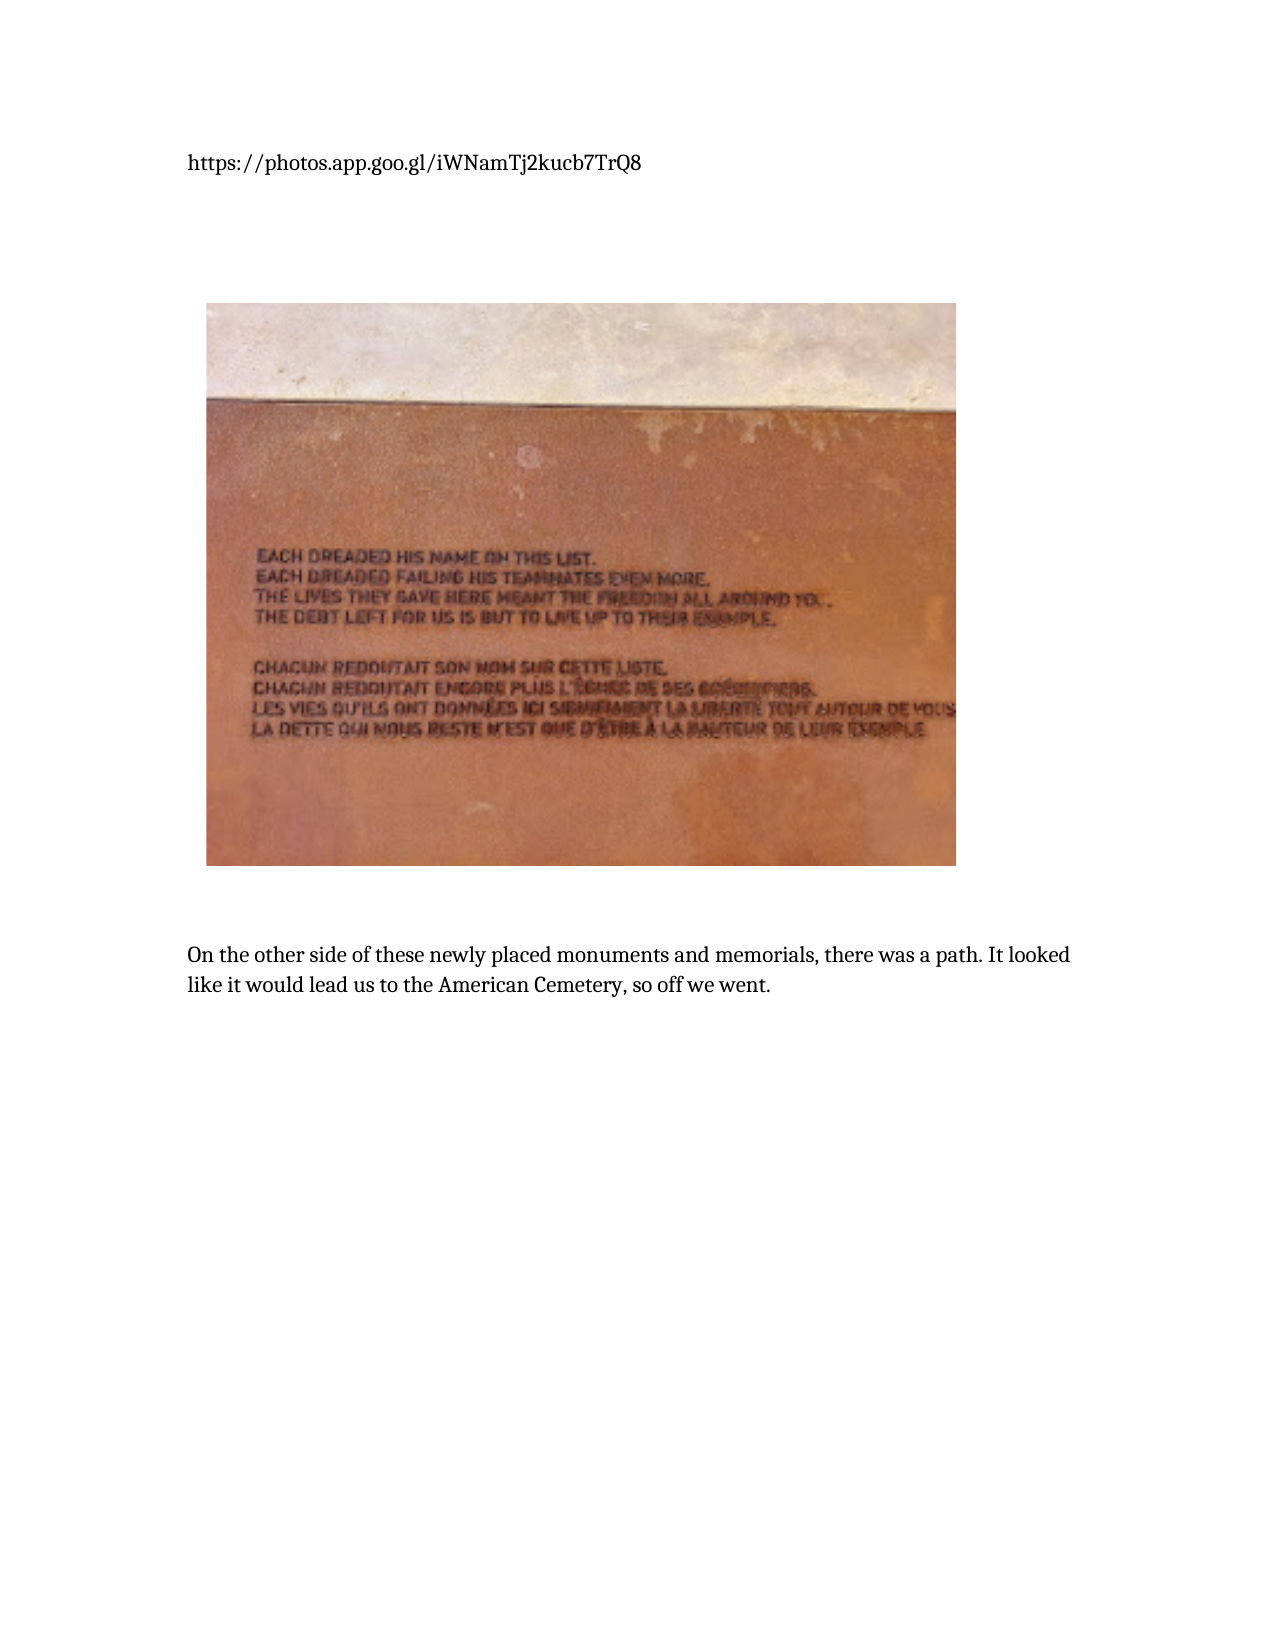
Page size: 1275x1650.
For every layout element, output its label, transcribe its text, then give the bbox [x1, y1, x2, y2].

text On the other side of these newly placed monuments and memorials, there was a path. It looked like it would lead us to the American Cemetery, so off we went. [187, 941, 1087, 998]
text https://photos.app.goo.gl/iWNamTj2kucb7TrQ8 [187, 150, 1087, 176]
picture [206, 303, 957, 866]
